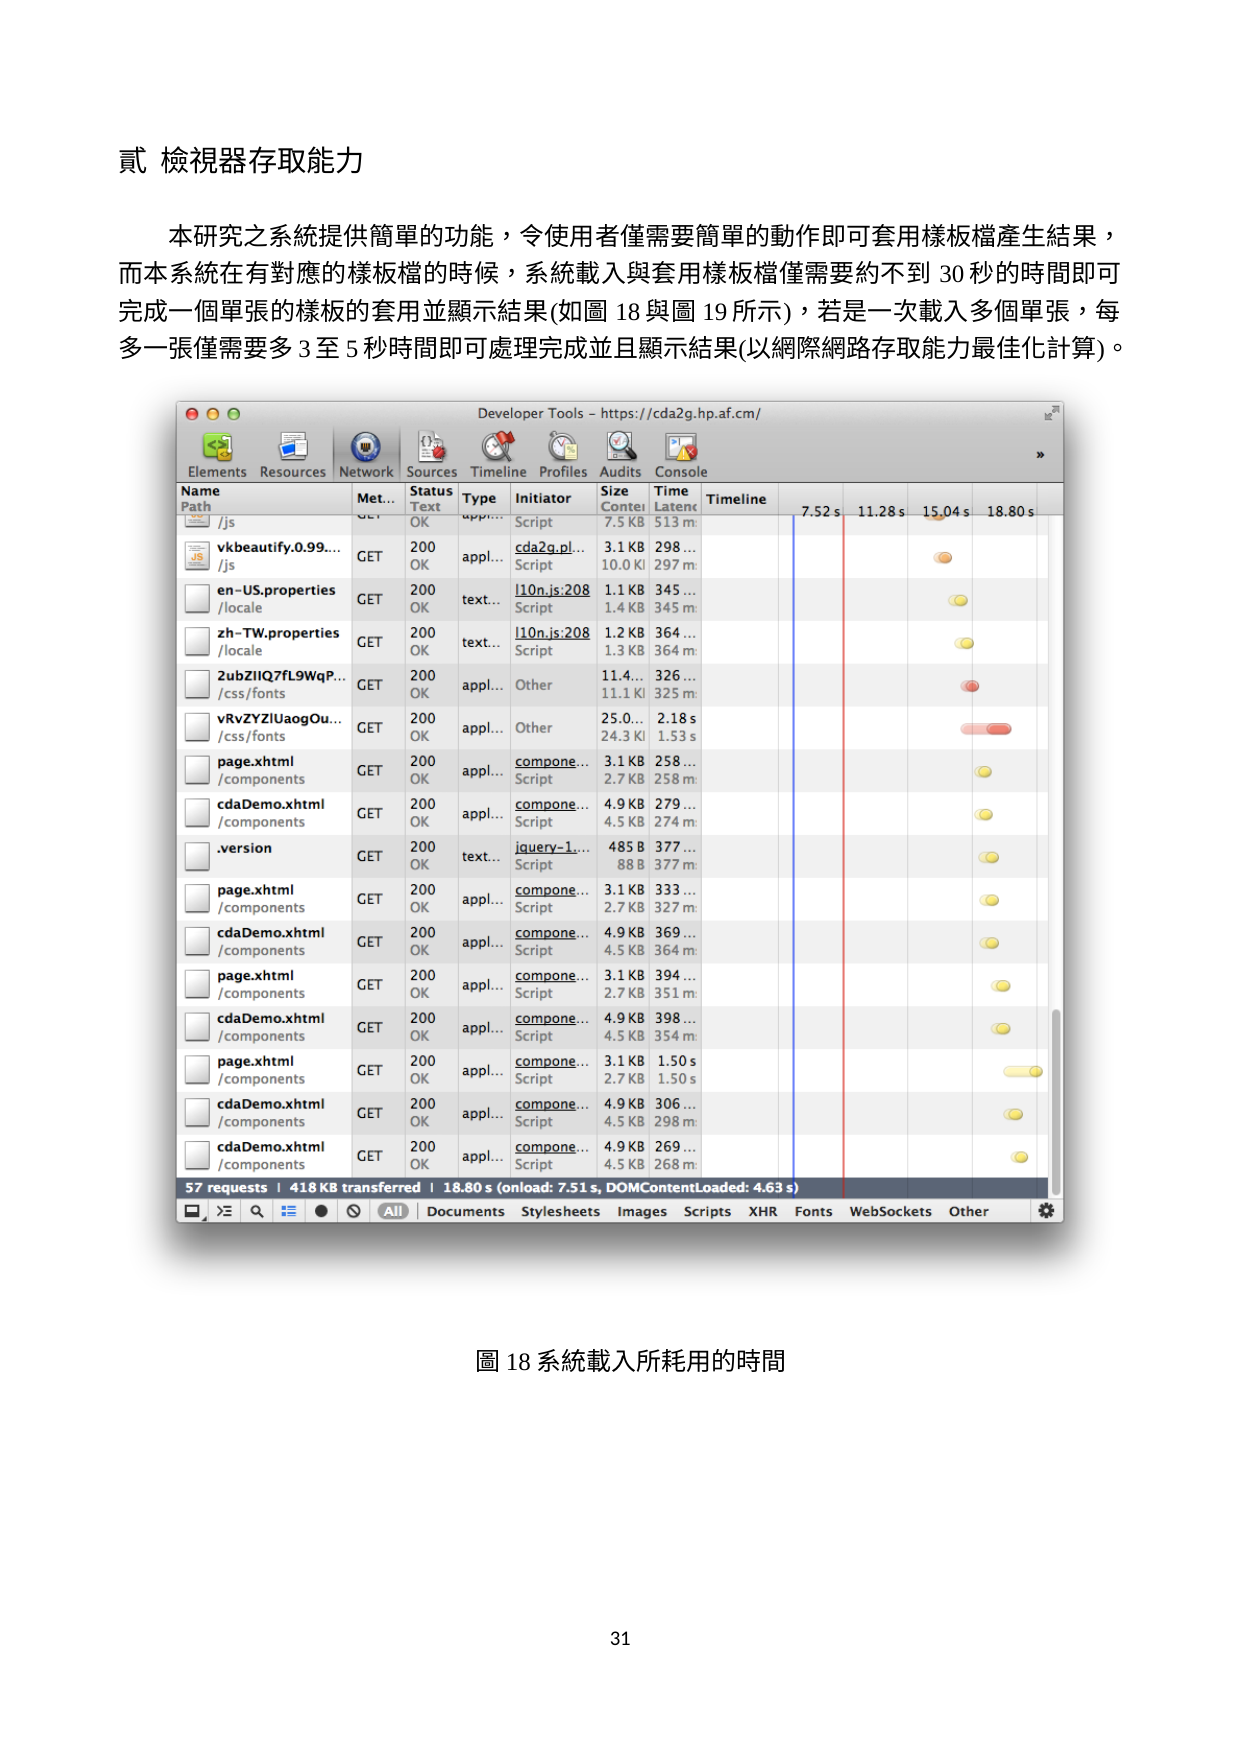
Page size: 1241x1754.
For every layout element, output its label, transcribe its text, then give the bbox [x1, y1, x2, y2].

text 本研究之系統提供簡單的功能，令使用者僅需要簡單的動作即可套用樣板檔產生結果，而本系統在有對應的樣板檔的時候，系統載入與套用樣板檔僅需要約不到30秒的時間即可完成一個單張的樣板的套用並顯示結果(如圖 18與圖 19所示)，若是一次載入多個單張，每多一張僅需要多3至5秒時間即可處理完成並且顯示結果(以網際網路存取能力最佳化計算)。 [118, 215, 1122, 365]
text 圖 18 系統載入所耗用的時間 [18, 1340, 1222, 1378]
picture [117, 365, 1123, 1305]
subtitle 檢視器存取能力 [118, 122, 1122, 197]
